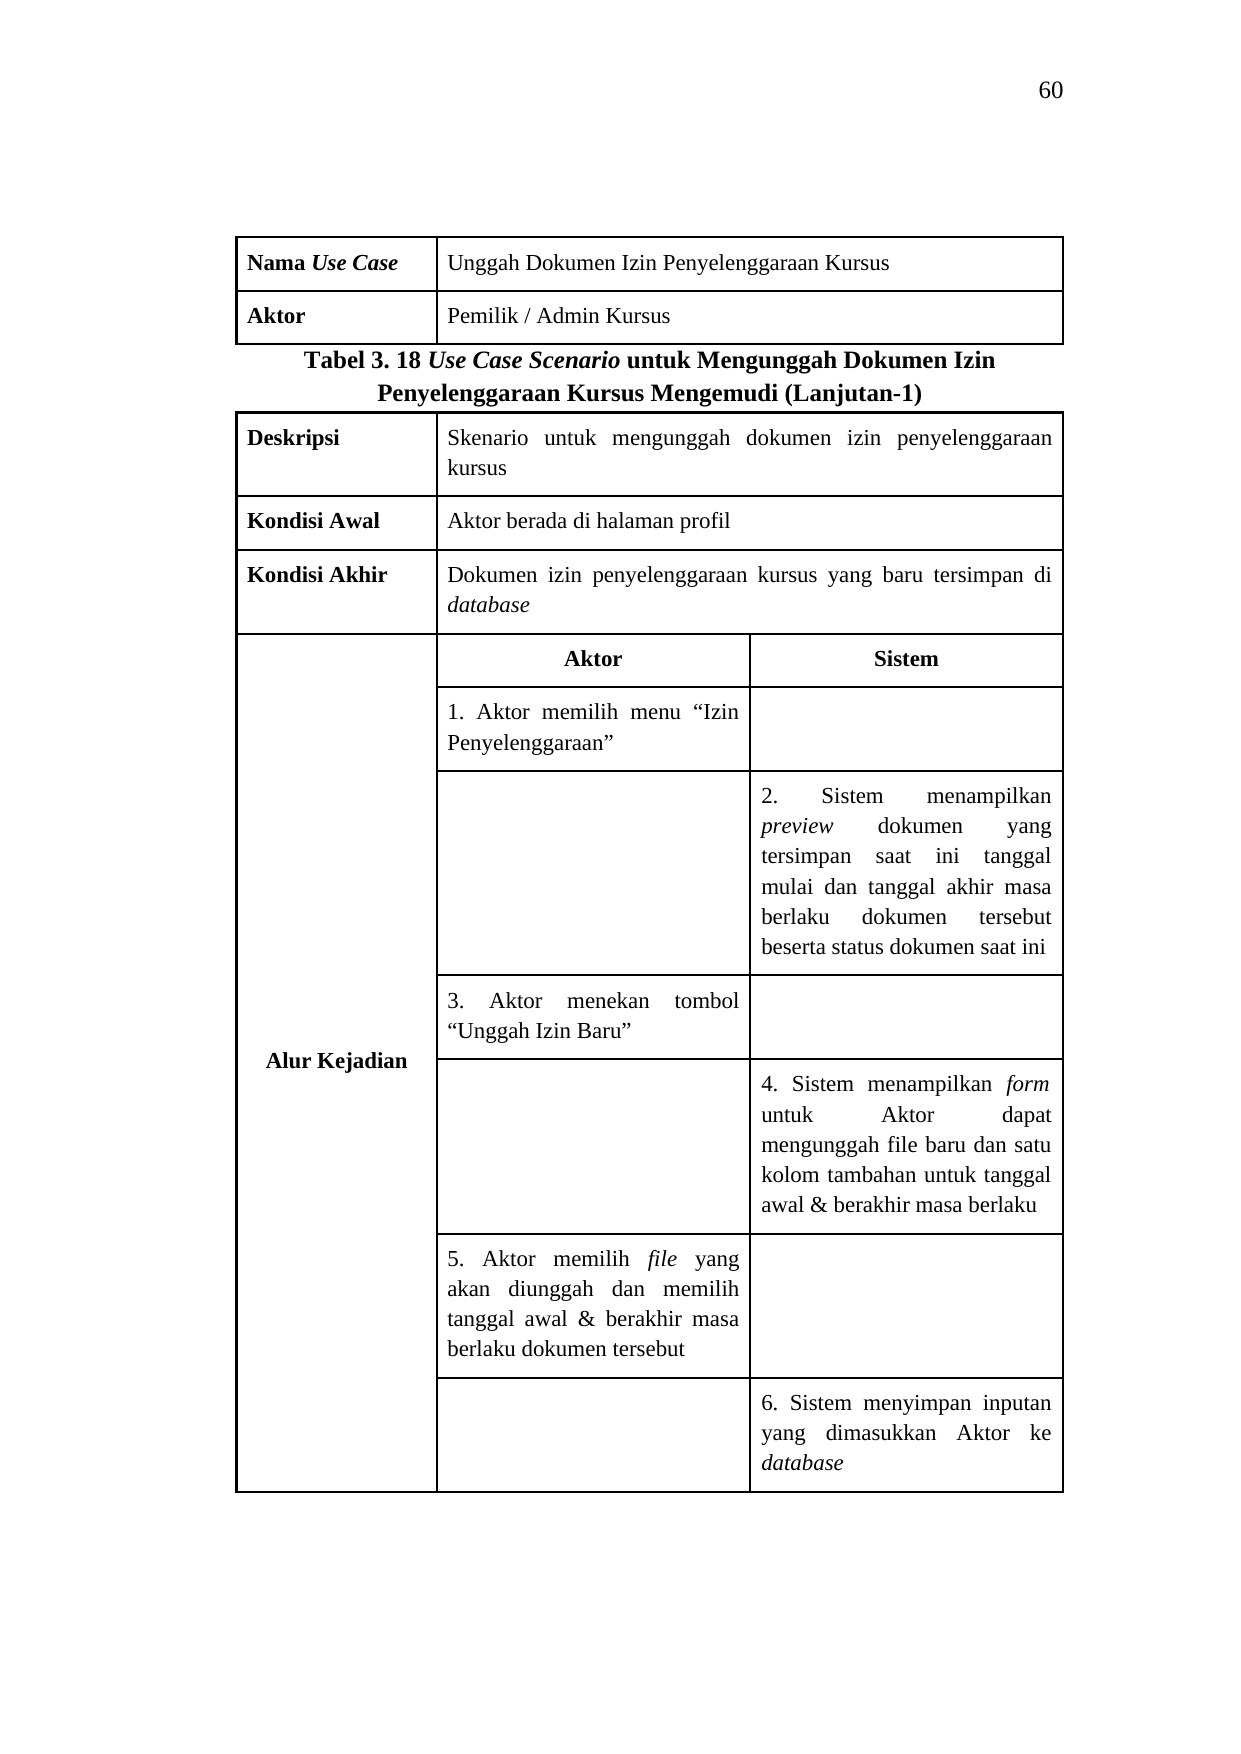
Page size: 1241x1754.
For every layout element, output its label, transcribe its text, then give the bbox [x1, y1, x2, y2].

table_cell Alur Kejadian [238, 635, 436, 1491]
table_cell Kondisi Awal [238, 497, 436, 549]
table_cell [438, 1060, 749, 1232]
table_cell 4. Sistem menampilkan form untuk Aktor dapat mengunggah file baru dan satu kolom tambahan untuk tanggal awal & berakhir masa berlaku [751, 1060, 1062, 1232]
table_cell 6. Sistem menyimpan inputan yang dimasukkan Aktor ke database [751, 1379, 1062, 1491]
text Tabel 3. 18 Use Case Scenario untuk Mengunggah Dokumen Izin Penyelenggaraan Kursus Mengemudi (Lanjutan-1) [236, 345, 1063, 407]
table_cell [438, 772, 749, 974]
table_cell Aktor [238, 292, 436, 343]
table_cell Dokumen izin penyelenggaraan kursus yang baru tersimpan di database [438, 551, 1062, 632]
table_header Deskripsi [238, 414, 436, 495]
table_cell [751, 1235, 1062, 1377]
table_cell 3. Aktor menekan tombol “Unggah Izin Baru” [438, 976, 749, 1058]
table_cell Unggah Dokumen Izin Penyelenggaraan Kursus [438, 238, 1062, 290]
table_header Skenario untuk mengunggah dokumen izin penyelenggaraan kursus [438, 414, 1062, 495]
table_cell Aktor berada di halaman profil [438, 497, 1062, 549]
table_cell 5. Aktor memilih file yang akan diunggah dan memilih tanggal awal & berakhir masa berlaku dokumen tersebut [438, 1235, 749, 1377]
table_cell Sistem [751, 635, 1062, 686]
table_cell Pemilik / Admin Kursus [438, 292, 1062, 343]
table_cell [438, 1379, 749, 1491]
table_cell Kondisi Akhir [238, 551, 436, 632]
table_cell Aktor [438, 635, 749, 686]
table_cell 1. Aktor memilih menu “Izin Penyelenggaraan” [438, 688, 749, 770]
table_cell [751, 976, 1062, 1058]
table_cell [751, 688, 1062, 770]
table_cell Nama Use Case [238, 238, 436, 290]
table_cell 2. Sistem menampilkan preview dokumen yang tersimpan saat ini tanggal mulai dan tanggal akhir masa berlaku dokumen tersebut beserta status dokumen saat ini [751, 772, 1062, 974]
